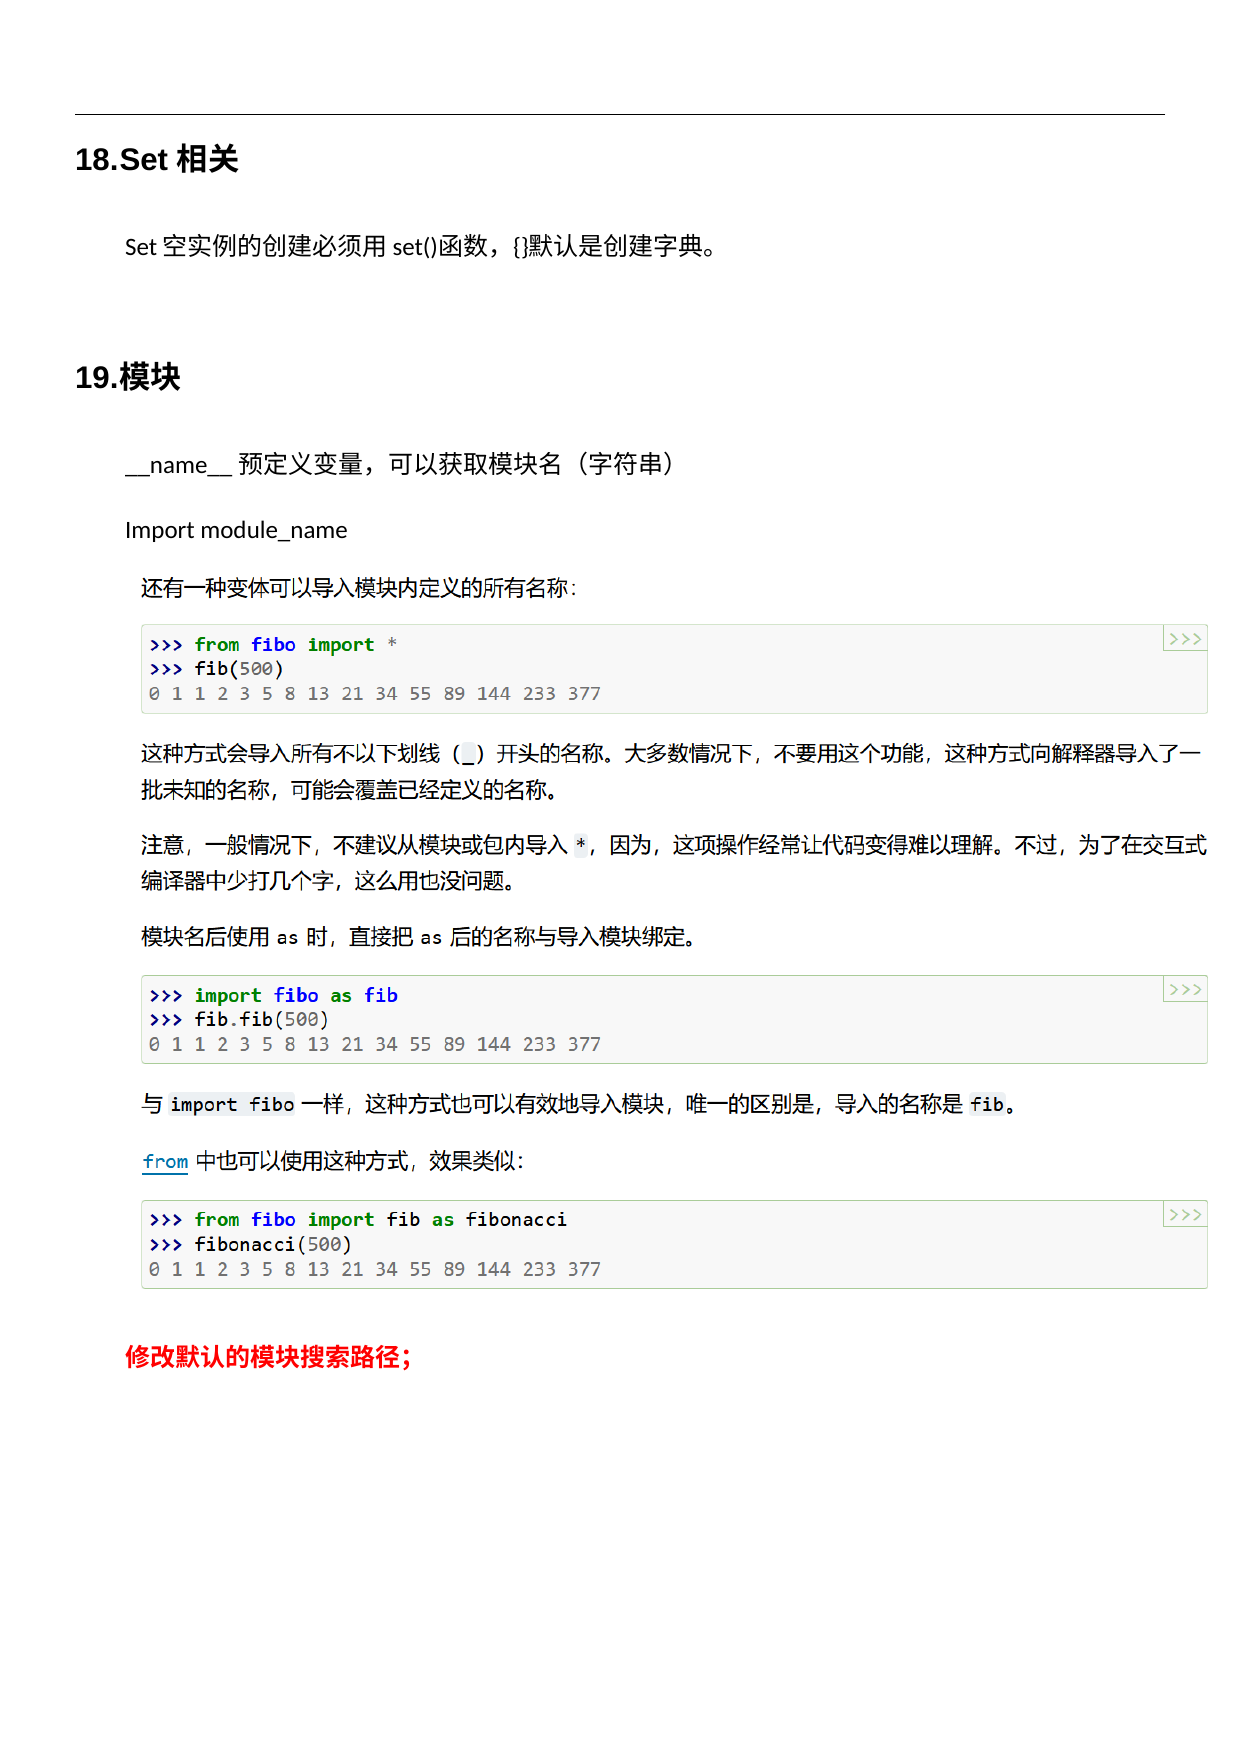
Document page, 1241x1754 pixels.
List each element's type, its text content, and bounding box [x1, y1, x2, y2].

subtitle 模块 [75, 342, 1165, 407]
subtitle Set 相关 [75, 124, 1165, 189]
text 修改默认的模块搜索路径； [75, 1323, 1165, 1388]
text __name__ 预定义变量，可以获取模块名（字符串） [75, 430, 1165, 495]
text Import module_name [75, 513, 1165, 546]
text Set空实例的创建必须用set()函数，{}默认是创建字典。 [75, 212, 1165, 277]
